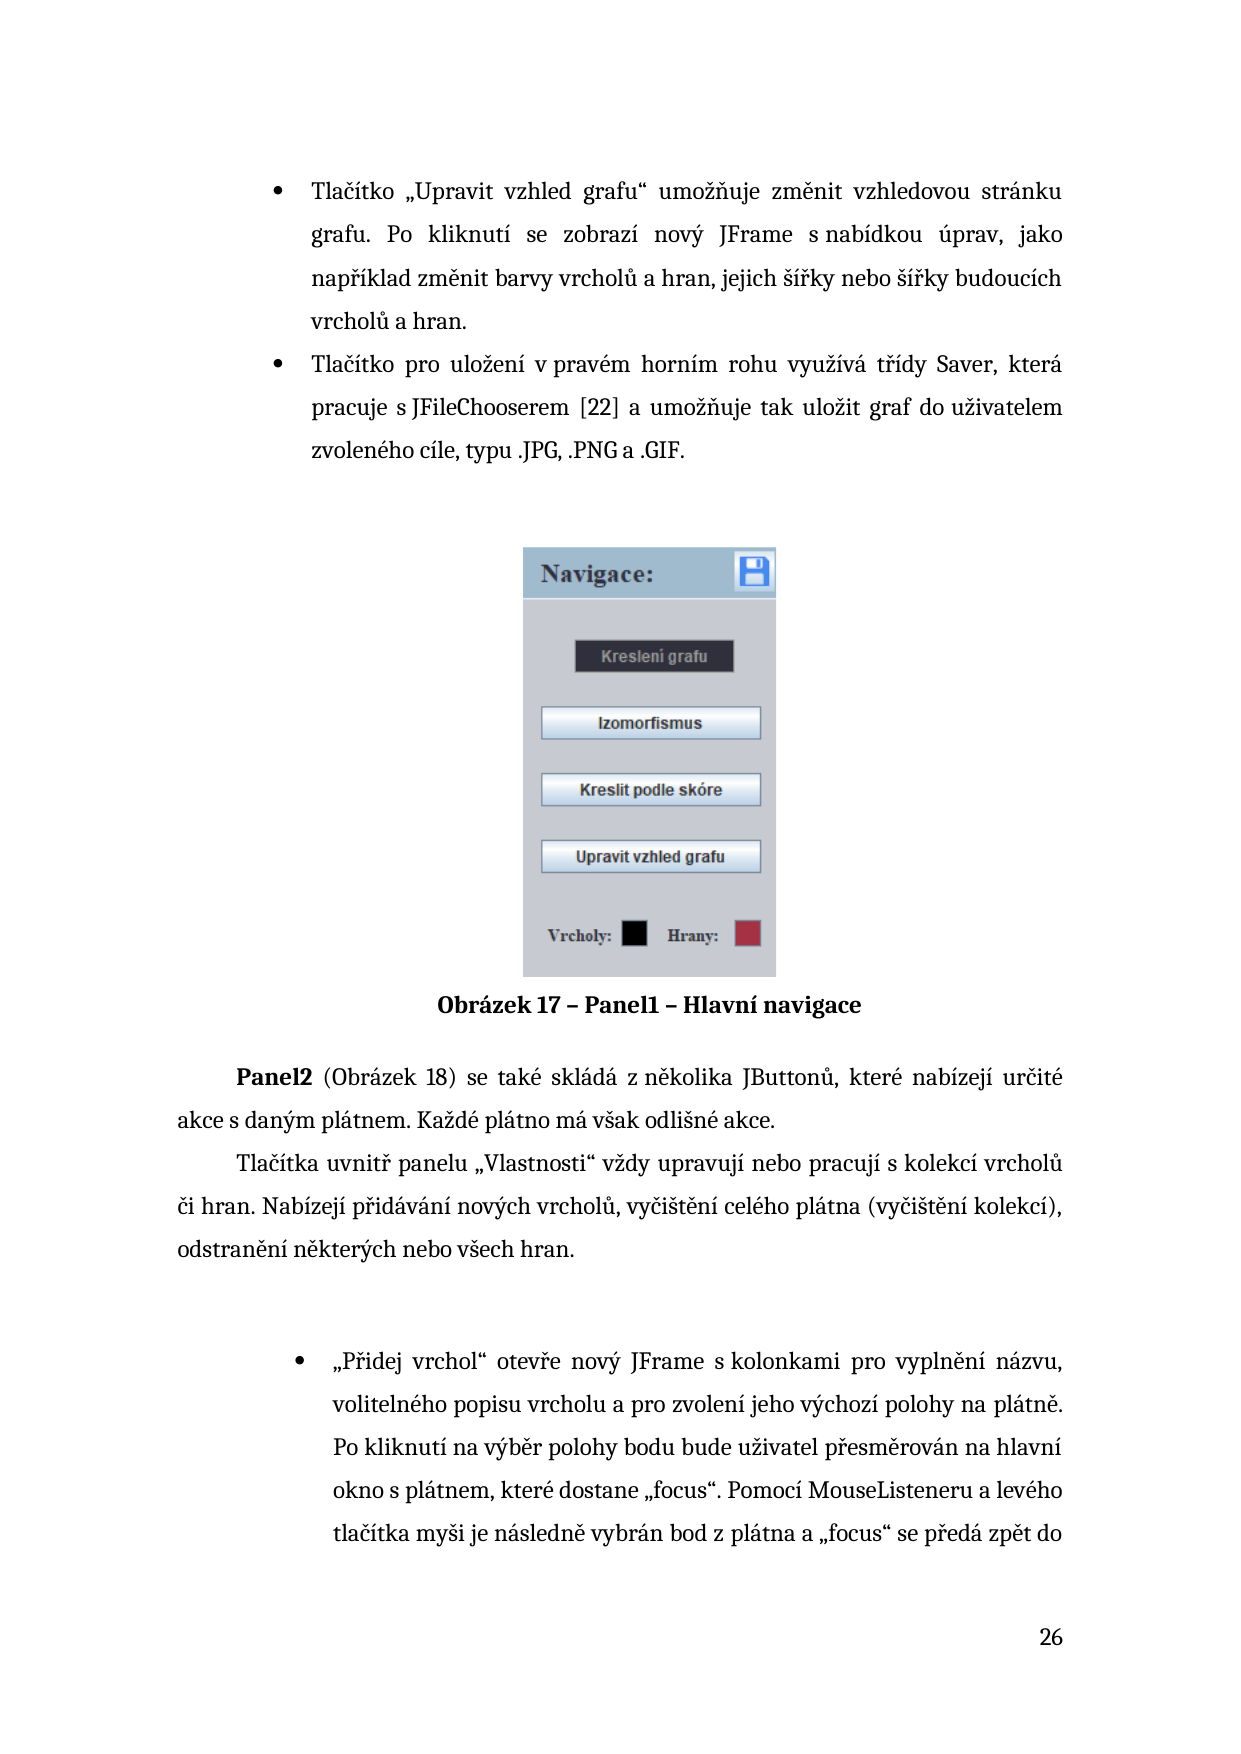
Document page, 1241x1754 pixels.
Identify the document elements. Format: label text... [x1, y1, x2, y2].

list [295, 1347, 1063, 1548]
text Panel2 (Obrázek 18) se také skládá z několika JButtonů, které nabízejí určité akce s daným plátnem. Každé plátno má však odlišné akce. [177, 1063, 1063, 1135]
list Tlačítko pro uložení v pravém horním rohu využívá třídy Saver, která pracuje s JFileChooserem [22] a umožňuje tak uložit graf do uživatelem zvoleného cíle, typu .JPG, .PNG a .GIF. [274, 350, 1063, 465]
text Obrázek 17 – Panel1 – Hlavní navigace [236, 991, 1063, 1020]
picture [523, 547, 777, 977]
text Tlačítka uvnitř panelu „Vlastnosti“ vždy upravují nebo pracují s kolekcí vrcholů či hran. Nabízejí přidávání nových vrcholů, vyčištění celého plátna (vyčištění kolekcí), odstranění některých nebo všech hran. [177, 1149, 1063, 1264]
list Tlačítko „Upravit vzhled grafu“ umožňuje změnit vzhledovou stránku grafu. Po kliknutí se zobrazí nový JFrame s nabídkou úprav, jako například změnit barvy vrcholů a hran, jejich šířky nebo šířky budoucích vrcholů a hran. [274, 177, 1063, 335]
